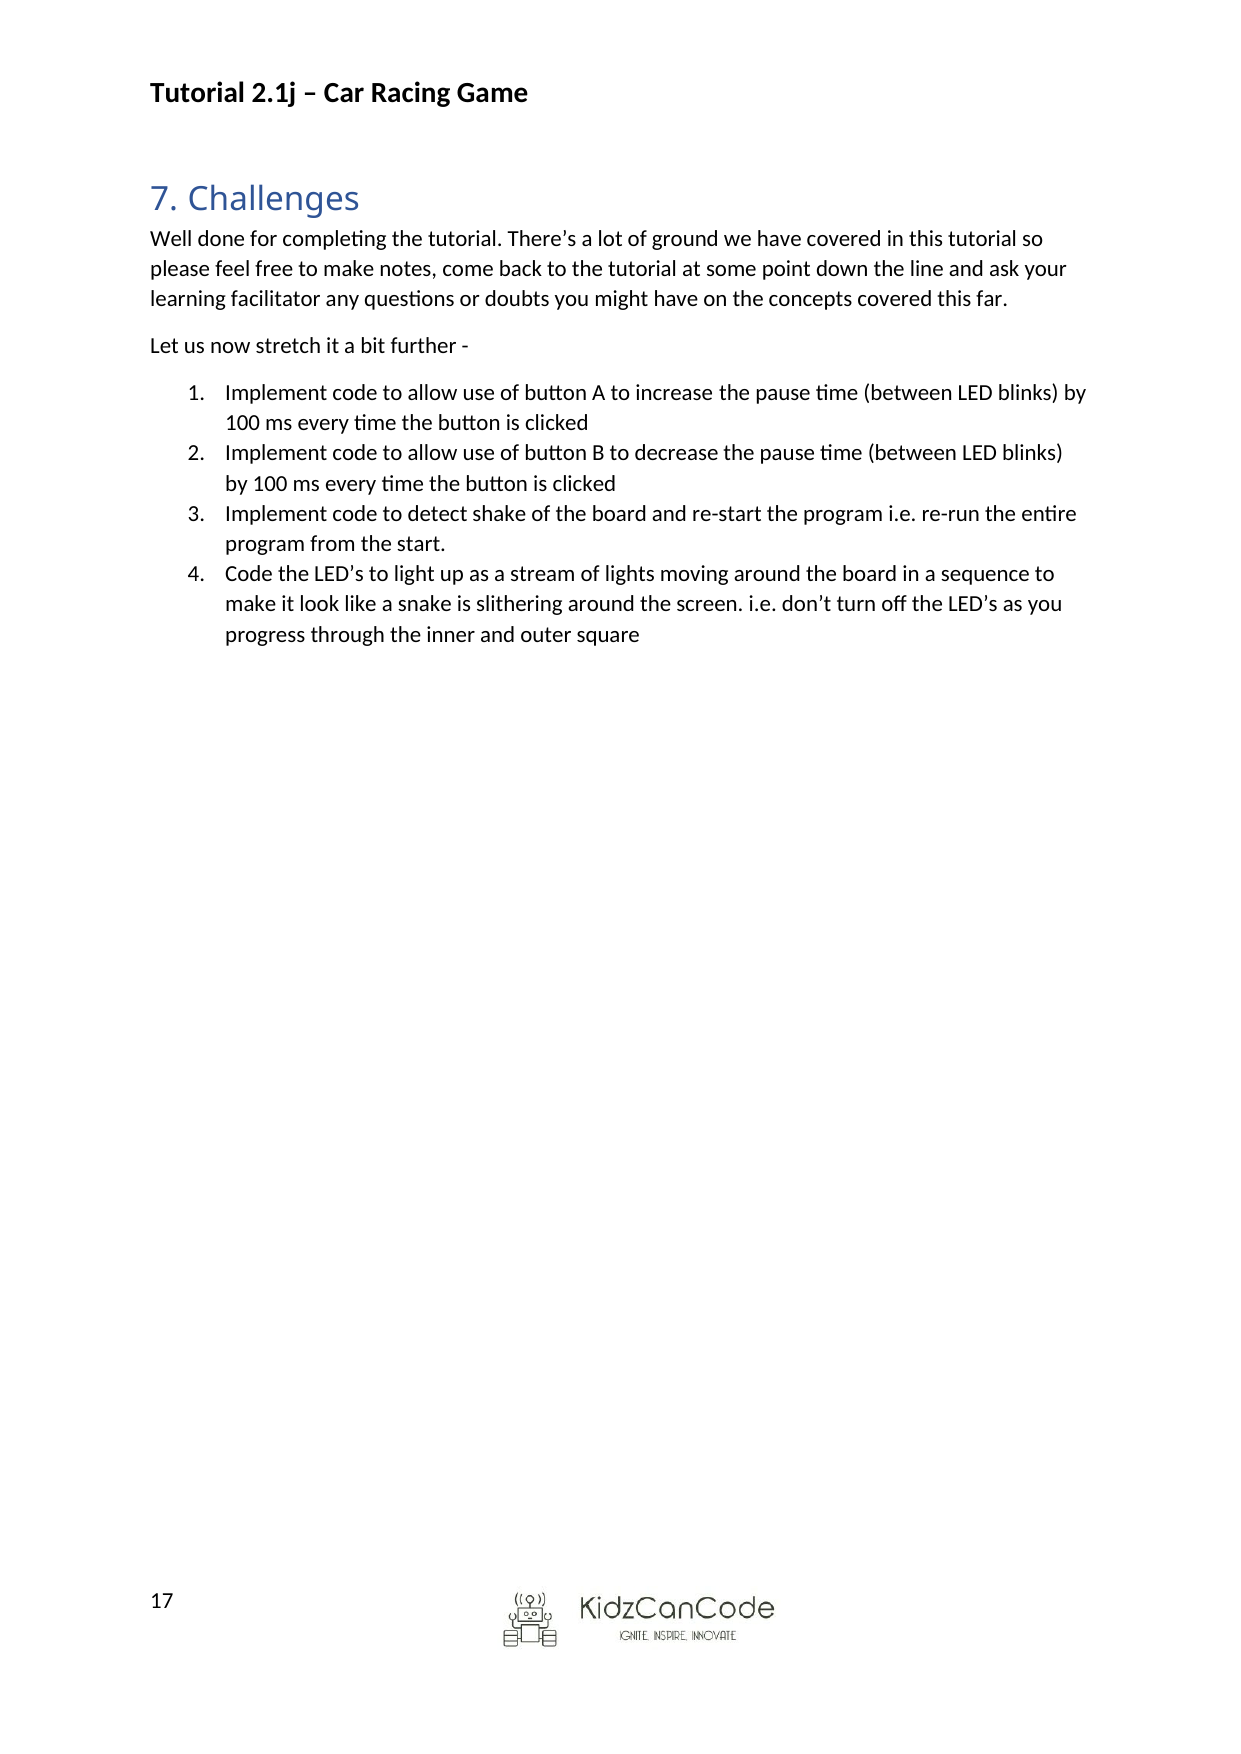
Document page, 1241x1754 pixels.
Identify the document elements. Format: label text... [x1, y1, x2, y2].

list Implement code to allow use of button A to increase the pause time (between LED blinks) by 100 ms every time the button is clicked [187, 378, 1090, 436]
list Implement code to detect shake of the board and re-start the program i.e. re-run the entire program from the start. [187, 499, 1090, 557]
list Implement code to allow use of button B to decrease the pause time (between LED blinks) by 100 ms every time the button is clicked [187, 438, 1090, 497]
list Code the LED’s to light up as a stream of lights moving around the board in a sequence to make it look like a snake is slithering around the screen. i.e. don’t turn off the LED’s as you progress through the inner and outer square [187, 559, 1090, 648]
picture [497, 1586, 781, 1653]
text Let us now stretch it a bit further - [150, 331, 1090, 359]
subtitle Challenges [150, 175, 1090, 220]
text Well done for completing the tutorial. There’s a lot of ground we have covered in this tutorial so please feel free to make notes, come back to the tutorial at some point down the line and ask your learning facilitator any questions or doubts you might have on the concepts covered this far. [150, 224, 1090, 312]
